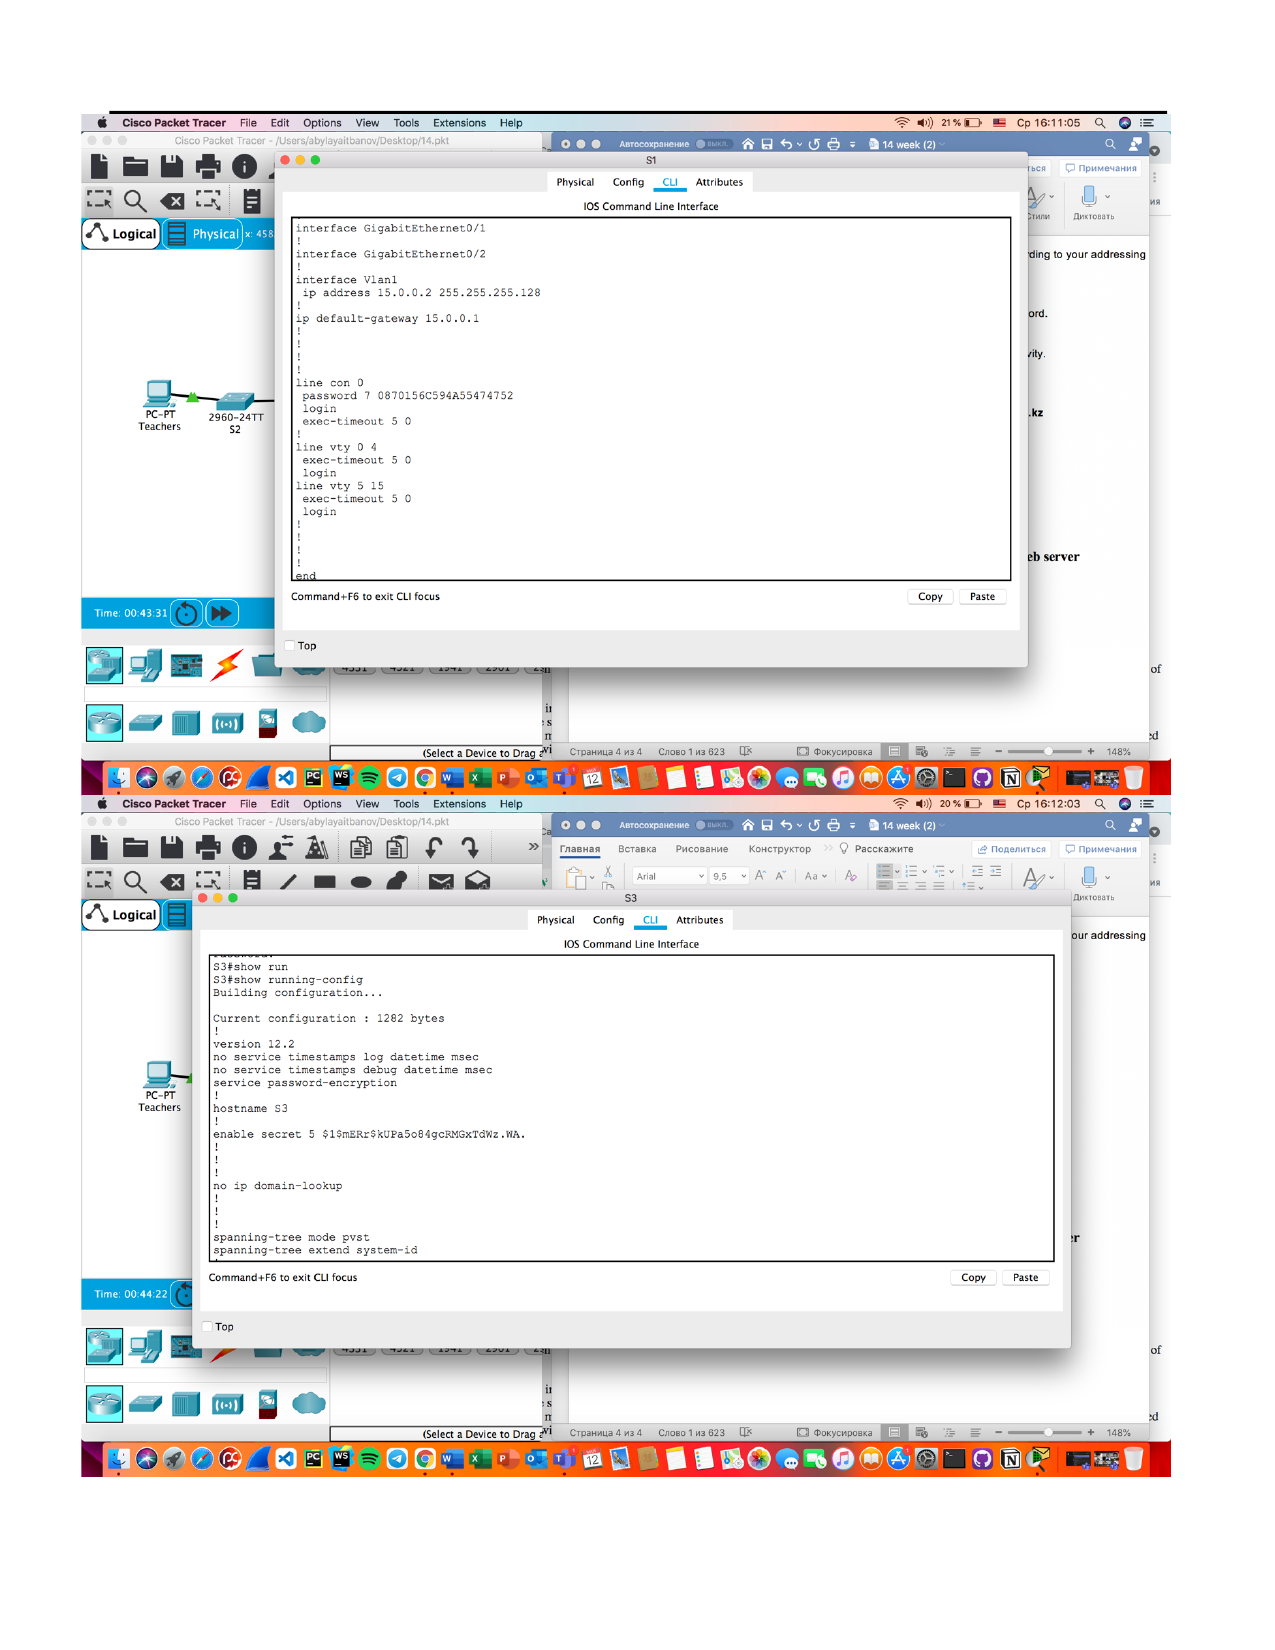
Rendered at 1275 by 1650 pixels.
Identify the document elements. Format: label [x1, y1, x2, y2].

picture [213, 608, 229, 618]
picture [81, 114, 1171, 1477]
